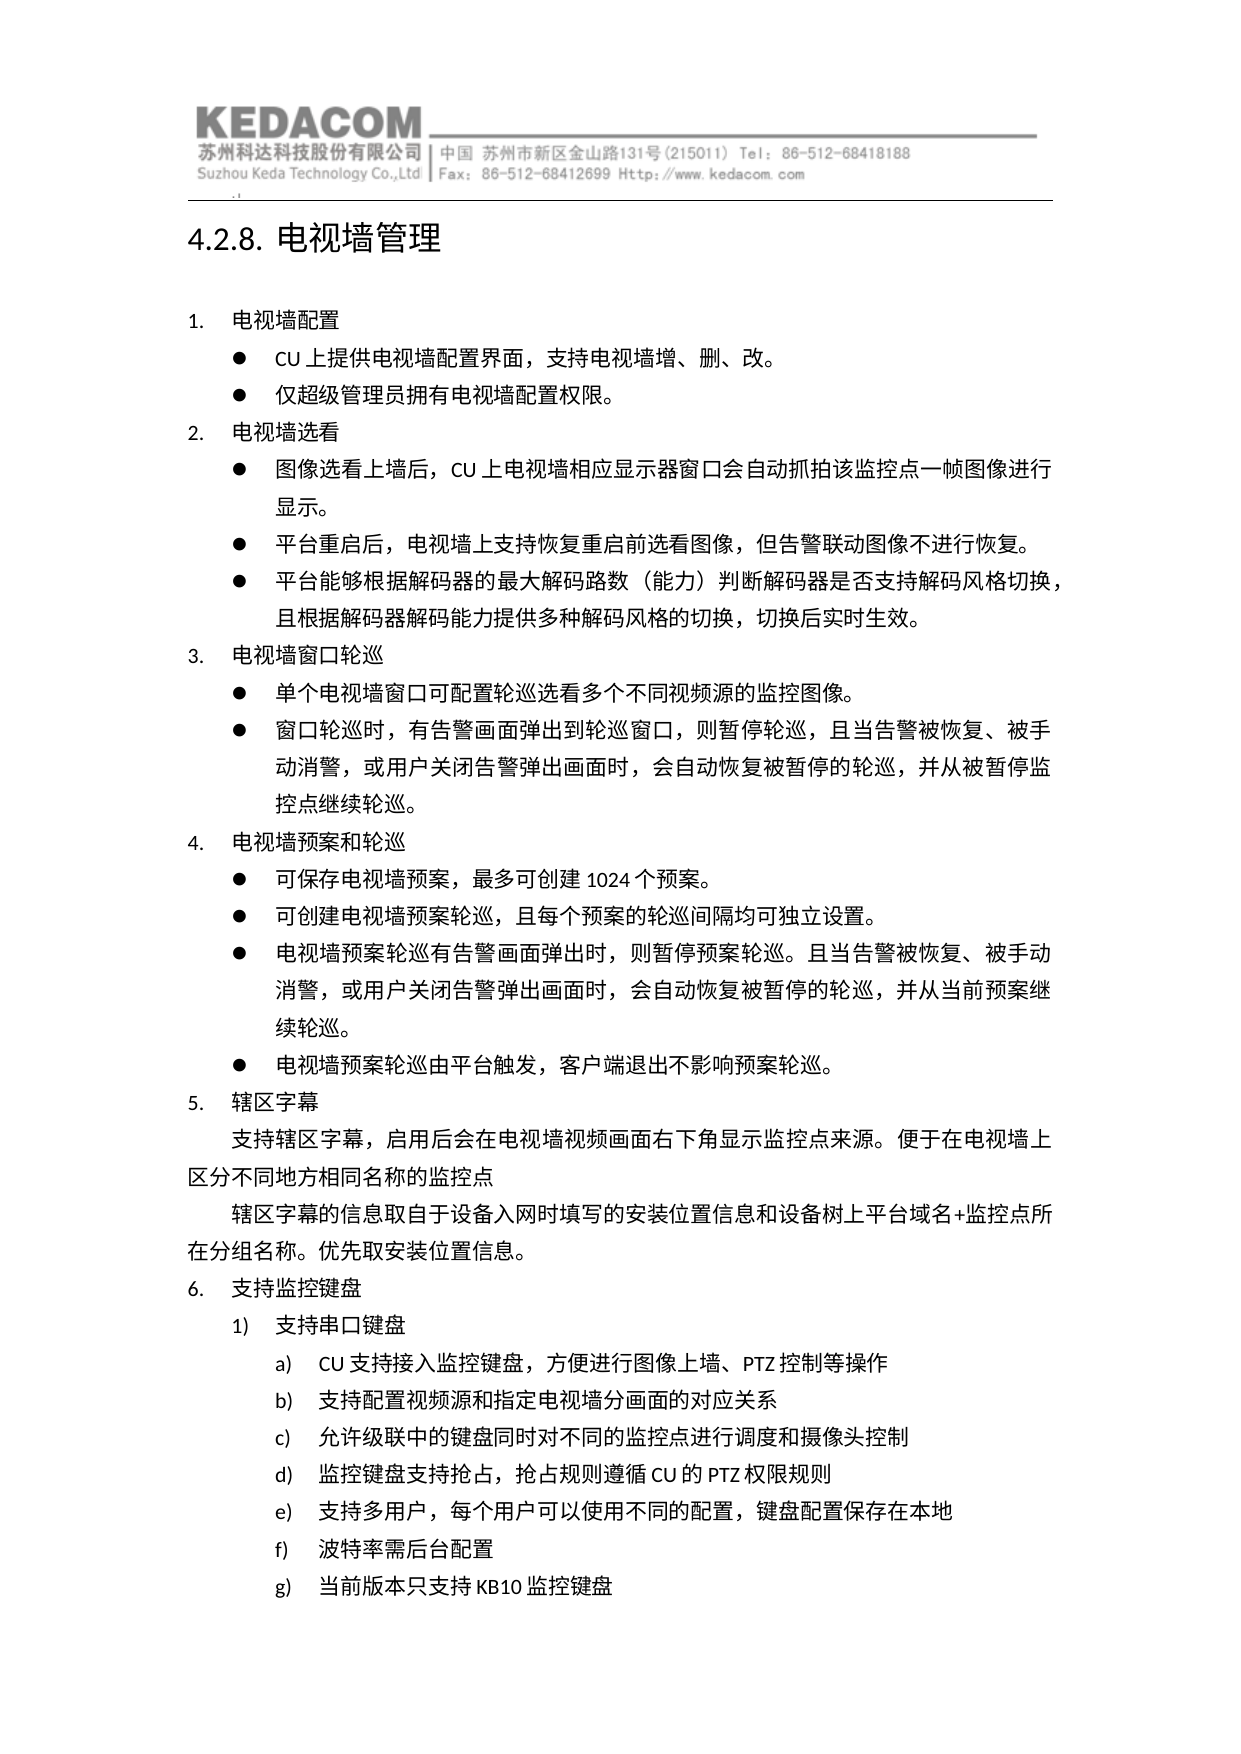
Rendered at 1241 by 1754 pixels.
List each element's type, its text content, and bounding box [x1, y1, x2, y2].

list 平台重启后，电视墙上支持恢复重启前选看图像，但告警联动图像不进行恢复。 [231, 526, 1053, 559]
subtitle 电视墙管理 [187, 204, 1053, 269]
list 电视墙预案轮巡有告警画面弹出时，则暂停预案轮巡。且当告警被恢复、被手动消警，或用户关闭告警弹出画面时，会自动恢复被暂停的轮巡，并从当前预案继续轮巡。 [231, 936, 1053, 1043]
list 支持监控键盘 [187, 1271, 1053, 1303]
list 电视墙预案轮巡由平台触发，客户端退出不影响预案轮巡。 [231, 1047, 1053, 1080]
list CU支持接入监控键盘，方便进行图像上墙、PTZ控制等操作 [275, 1345, 1053, 1378]
list 波特率需后台配置 [275, 1531, 1053, 1564]
text 辖区字幕的信息取自于设备入网时填写的安装位置信息和设备树上平台域名+监控点所在分组名称。优先取安装位置信息。 [187, 1196, 1053, 1266]
list 支持串口键盘 [231, 1308, 1053, 1341]
list 电视墙预案和轮巡 [187, 824, 1053, 857]
list 仅超级管理员拥有电视墙配置权限。 [231, 377, 1053, 410]
list 监控键盘支持抢占，抢占规则遵循CU的PTZ权限规则 [275, 1457, 1053, 1489]
list 窗口轮巡时，有告警画面弹出到轮巡窗口，则暂停轮巡，且当告警被恢复、被手动消警，或用户关闭告警弹出画面时，会自动恢复被暂停的轮巡，并从被暂停监控点继续轮巡。 [231, 712, 1053, 819]
list 支持多用户，每个用户可以使用不同的配置，键盘配置保存在本地 [275, 1494, 1053, 1526]
list CU上提供电视墙配置界面，支持电视墙增、删、改。 [231, 340, 1053, 373]
list 单个电视墙窗口可配置轮巡选看多个不同视频源的监控图像。 [231, 675, 1053, 708]
list 图像选看上墙后，CU上电视墙相应显示器窗口会自动抓拍该监控点一帧图像进行显示。 [231, 452, 1053, 522]
list 平台能够根据解码器的最大解码路数（能力）判断解码器是否支持解码风格切换，且根据解码器解码能力提供多种解码风格的切换，切换后实时生效。 [231, 563, 1053, 633]
list 支持配置视频源和指定电视墙分画面的对应关系 [275, 1382, 1053, 1415]
list 电视墙窗口轮巡 [187, 638, 1053, 671]
list 可保存电视墙预案，最多可创建1024个预案。 [231, 861, 1053, 894]
list 辖区字幕 [187, 1085, 1053, 1117]
list 电视墙选看 [187, 415, 1053, 447]
text 支持辖区字幕，启用后会在电视墙视频画面右下角显示监控点来源。便于在电视墙上区分不同地方相同名称的监控点 [187, 1122, 1053, 1192]
list 当前版本只支持KB10监控键盘 [275, 1568, 1053, 1601]
picture [187, 88, 1053, 198]
list 允许级联中的键盘同时对不同的监控点进行调度和摄像头控制 [275, 1419, 1053, 1452]
list 电视墙配置 [187, 303, 1053, 336]
list 可创建电视墙预案轮巡，且每个预案的轮巡间隔均可独立设置。 [231, 898, 1053, 931]
